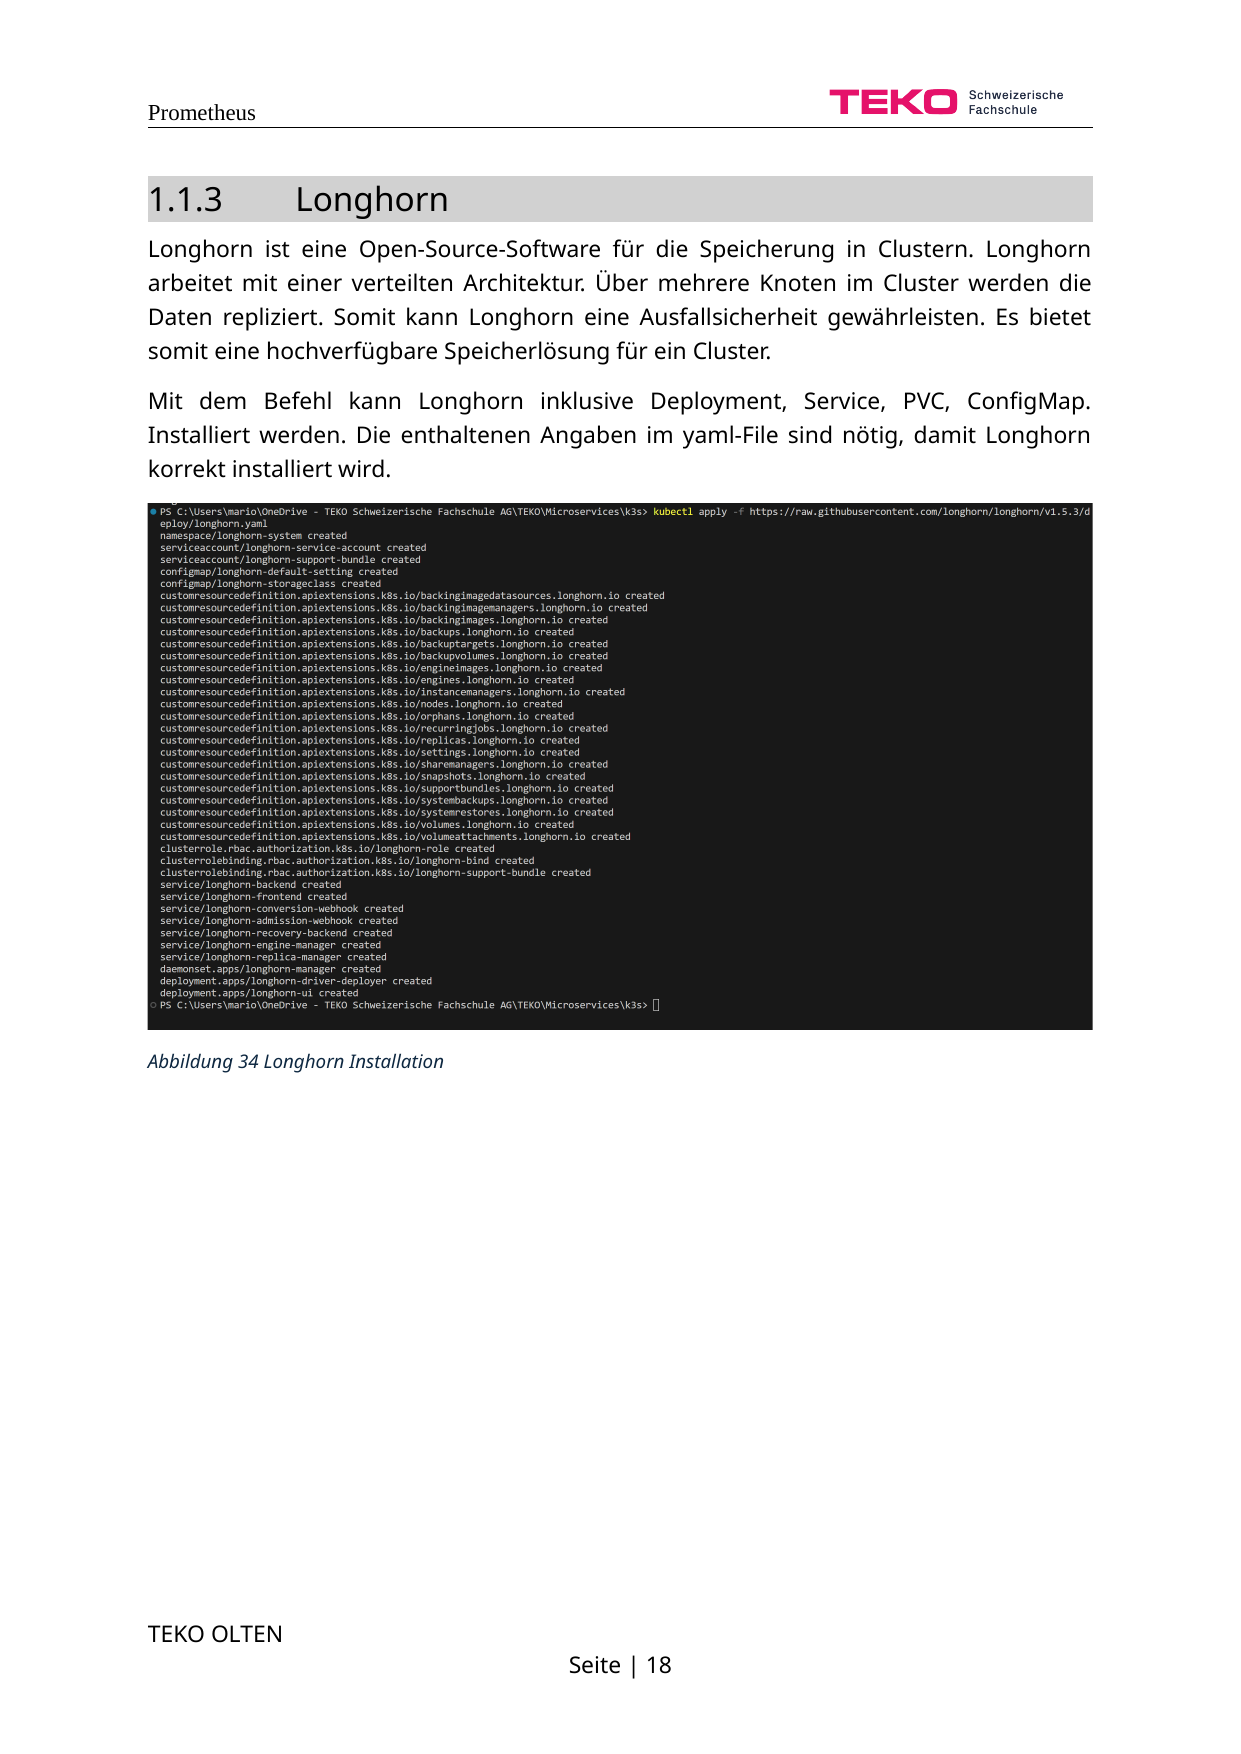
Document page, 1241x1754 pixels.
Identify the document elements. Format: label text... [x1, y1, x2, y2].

text Abbildung 34 Longhorn Installation [148, 1048, 1093, 1074]
text Mit dem Befehl kann Longhorn inklusive Deployment, Service, PVC, ConfigMap. Installiert werden. Die enthaltenen Angaben im yaml-File sind nötig, damit Longhorn korrekt installiert wird. [148, 385, 1093, 484]
text Longhorn ist eine Open-Source-Software für die Speicherung in Clustern. Longhorn arbeitet mit einer verteilten Architektur. Über mehrere Knoten im Cluster werden die Daten repliziert. Somit kann Longhorn eine Ausfallsicherheit gewährleisten. Es bietet somit eine hochverfügbare Speicherlösung für ein Cluster. [148, 233, 1093, 366]
picture [147, 503, 1093, 1030]
subtitle Longhorn [148, 176, 1093, 222]
picture [805, 61, 1097, 139]
